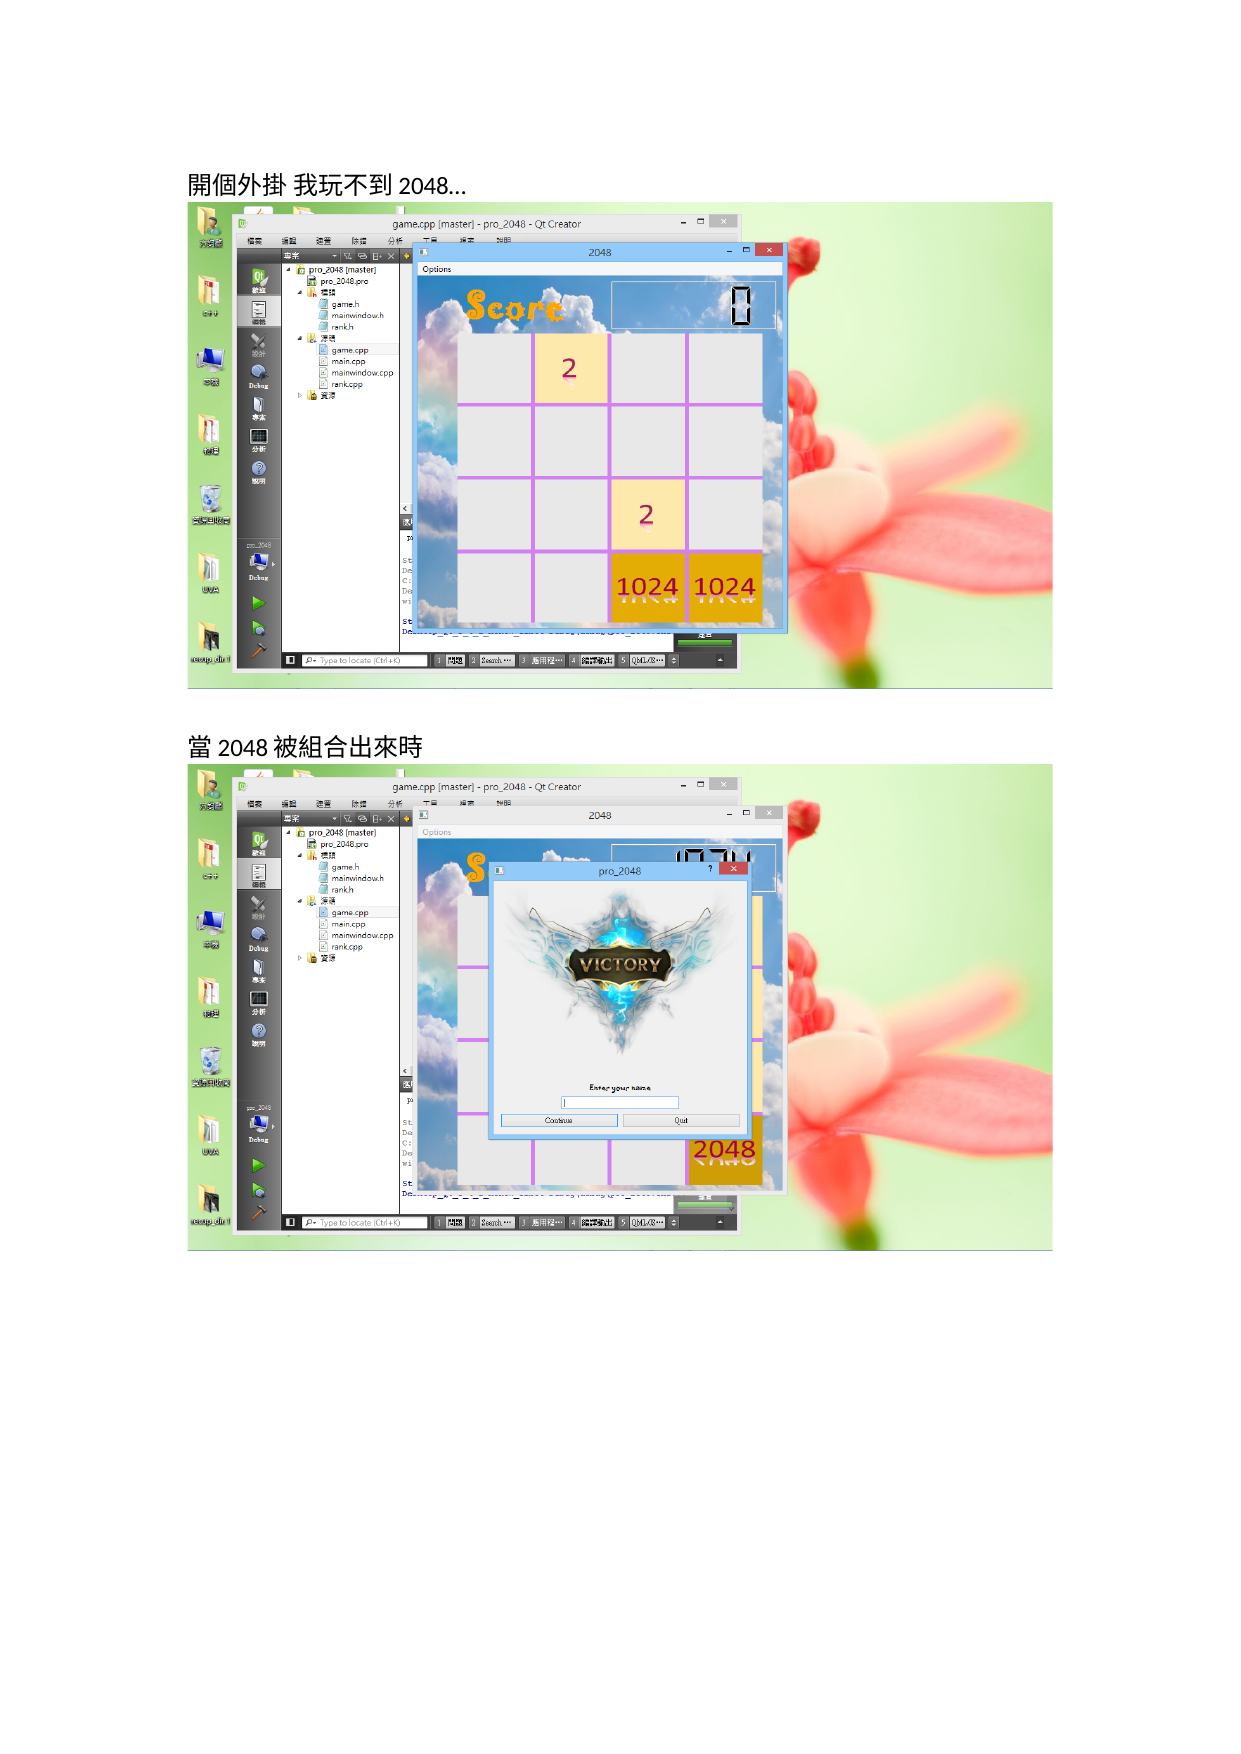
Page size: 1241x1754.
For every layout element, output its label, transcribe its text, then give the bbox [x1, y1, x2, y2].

text 開個外掛 我玩不到2048… [187, 164, 1053, 202]
picture [187, 202, 1053, 689]
text 當2048被組合出來時 [187, 727, 1053, 764]
picture [187, 764, 1053, 1251]
